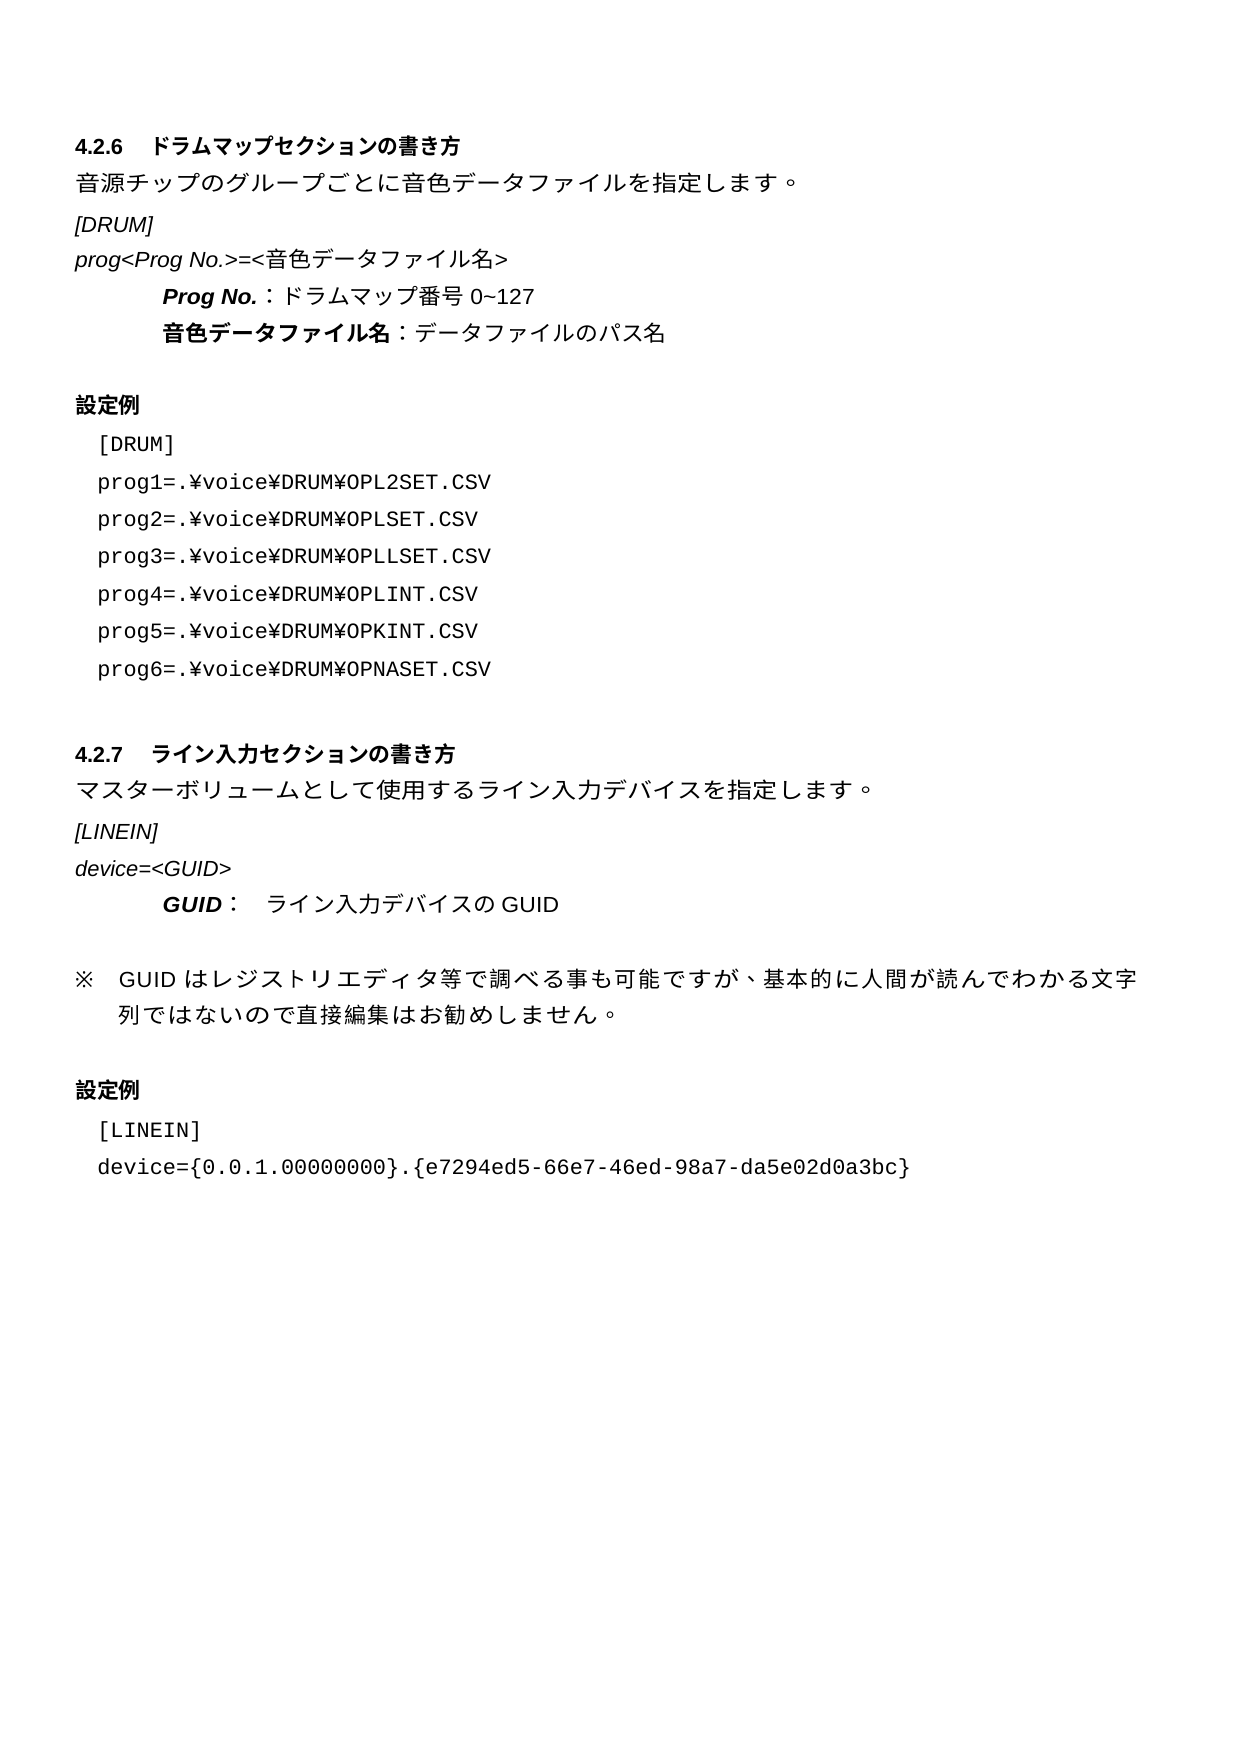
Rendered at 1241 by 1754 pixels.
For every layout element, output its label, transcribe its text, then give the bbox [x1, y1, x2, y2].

text マスターボリュームとして使用するライン入力デバイスを指定します。 [75, 775, 1169, 805]
subtitle 設定例 [75, 389, 1169, 419]
text [DRUM] [75, 211, 1169, 237]
text prog<Prog No.>=<音色データファイル名> [75, 244, 1169, 274]
text [LINEIN] [75, 819, 1169, 844]
text 音色データファイル名：データファイルのパス名 [162, 318, 1169, 348]
subtitle ライン入力セクションの書き方 [75, 739, 1169, 769]
text [LINEIN] [97, 1119, 1169, 1143]
text device=<GUID> [75, 856, 1169, 882]
text prog1=.¥voice¥DRUM¥OPL2SET.CSV prog2=.¥voice¥DRUM¥OPLSET.CSV prog3=.¥voice¥DRUM¥OPLLSET.CSV prog4=.¥voice¥DRUM¥OPLINT.CSV prog5=.¥voice¥DRUM¥OPKINT.CSV prog6=.¥voice¥DRUM¥OPNASET.CSV [97, 471, 502, 683]
subtitle 設定例 [75, 1075, 1169, 1104]
text [DRUM] [97, 433, 1169, 458]
text GUID： ライン入力デバイスのGUID [162, 889, 1169, 919]
text device={0.0.1.00000000}.{e7294ed5-66e7-46ed-98a7-da5e02d0a3bc} [97, 1156, 1169, 1181]
text Prog No.：ドラムマップ番号 0~127 [162, 281, 1169, 311]
text ※ GUID はレジストリエディタ等で調べる事も可能ですが、基本的に人間が読んでわかる文字列ではないので直接編集はお勧めしません。 [75, 964, 1158, 1030]
subtitle ドラムマップセクションの書き方 [75, 127, 1169, 162]
text 音源チップのグループごとに音色データファイルを指定します。 [75, 168, 1169, 198]
